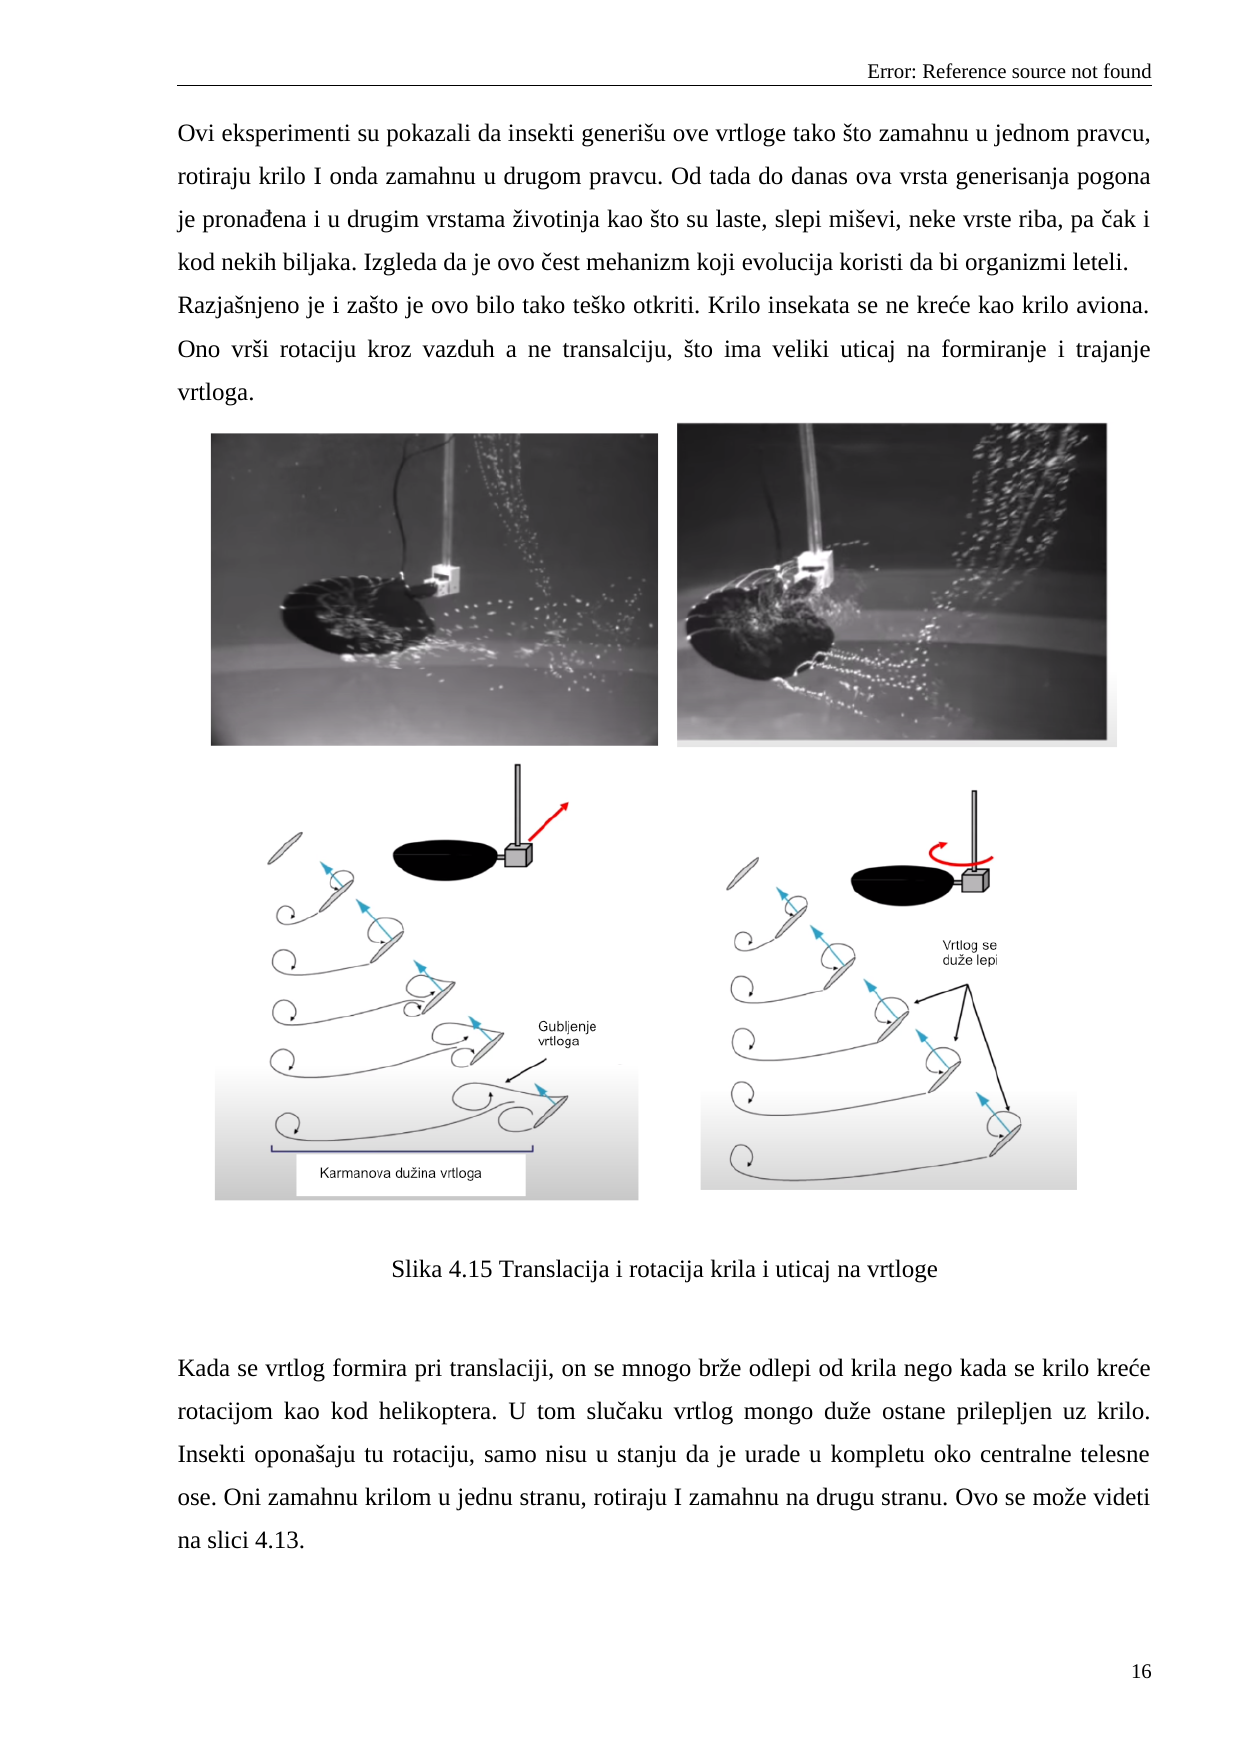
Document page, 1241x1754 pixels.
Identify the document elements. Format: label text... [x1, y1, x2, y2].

picture [188, 420, 1152, 1216]
text Razjašnjeno je i zašto je ovo bilo tako teško otkriti. Krilo insekata se ne kreće kao krilo aviona. Ono vrši rotaciju kroz vazduh a ne transalciju, što ima veliki uticaj na formiranje i trajanje vrtloga. [177, 291, 1152, 406]
text Ovi eksperimenti su pokazali da insekti generišu ove vrtloge tako što zamahnu u jednom pravcu, rotiraju krilo I onda zamahnu u drugom pravcu. Od tada do danas ova vrsta generisanja pogona je pronađena i u drugim vrstama životinja kao što su laste, slepi miševi, neke vrste riba, pa čak i kod nekih biljaka. Izgleda da je ovo čest mehanizm koji evolucija koristi da bi organizmi leteli. [177, 118, 1152, 276]
text Kada se vrtlog formira pri translaciji, on se mnogo brže odlepi od krila nego kada se krilo kreće rotacijom kao kod helikoptera. U tom slučaku vrtlog mongo duže ostane prilepljen uz krilo. Insekti oponašaju tu rotaciju, samo nisu u stanju da je urade u kompletu oko centralne telesne ose. Oni zamahnu krilom u jednu stranu, rotiraju I zamahnu na drugu stranu. Ovo se može videti na slici 4.13. [177, 1353, 1152, 1554]
